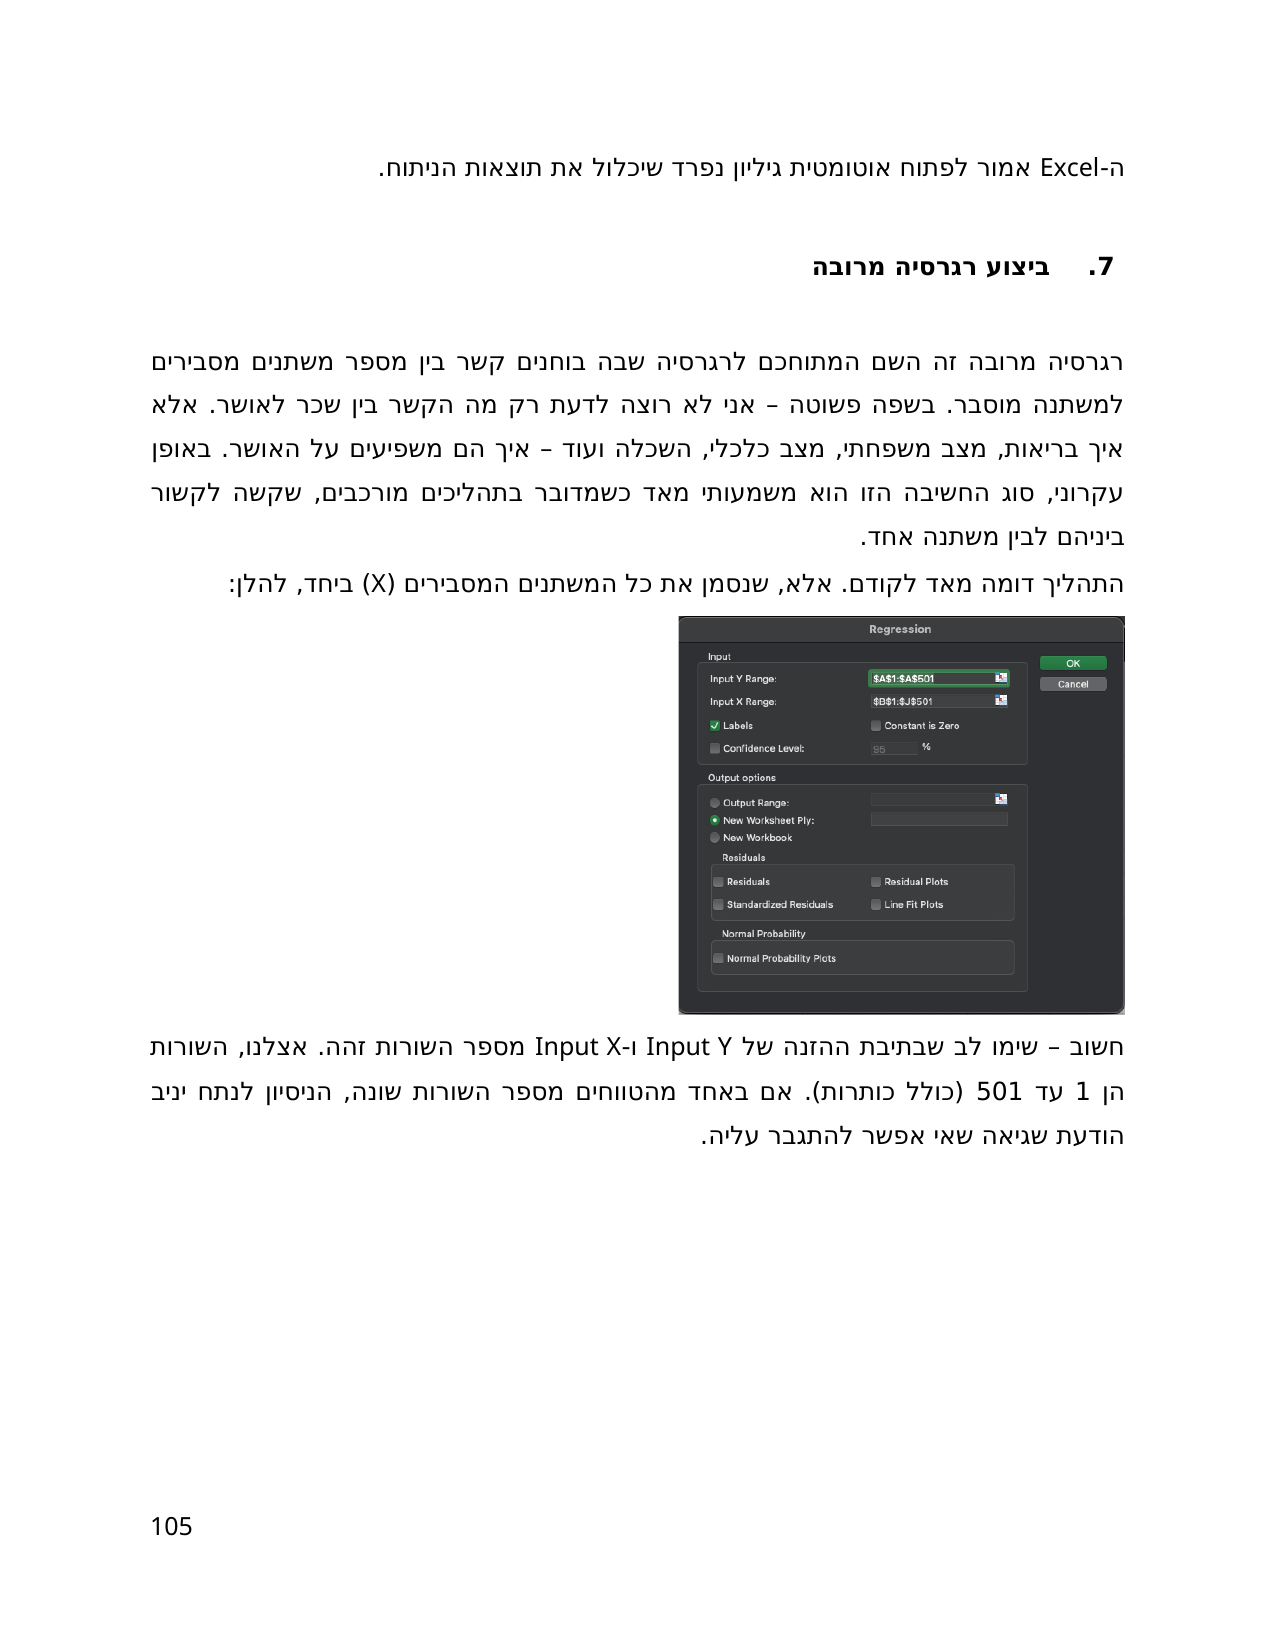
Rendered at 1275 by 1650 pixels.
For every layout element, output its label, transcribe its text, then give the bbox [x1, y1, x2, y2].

text רגרסיה מרובה זה השם המתוחכם לרגרסיה שבה בוחנים קשר בין מספר משתנים מסבירים למשתנה מוסבר. בשפה פשוטה – אני לא רוצה לדעת רק מה הקשר בין שכר לאושר. אלא איך בריאות, מצב משפחתי, מצב כלכלי, השכלה ועוד – איך הם משפיעים על האושר. באופן עקרוני, סוג החשיבה הזו הוא משמעותי מאד כשמדובר בתהליכים מורכבים, שקשה לקשור ביניהם לבין משתנה אחד. [150, 347, 1125, 551]
text התהליך דומה מאד לקודם. אלא, שנסמן את כל המשתנים המסבירים (X) ביחד, להלן: [150, 566, 1125, 600]
picture [678, 616, 1125, 1015]
text חשוב – שימו לב שבתיבת ההזנה של Input Y ו-Input X מספר השורות זהה. אצלנו, השורות הן 1 עד 501 (כולל כותרות). אם באחד מהטווחים מספר השורות שונה, הניסיון לנתח יניב הודעת שגיאה שאי אפשר להתגבר עליה. [150, 1029, 1125, 1151]
text ה-Excel אמור לפתוח אוטומטית גיליון נפרד שיכלול את תוצאות הניתוח. [150, 150, 1125, 184]
list ביצוע רגרסיה מרובה [150, 252, 1087, 281]
